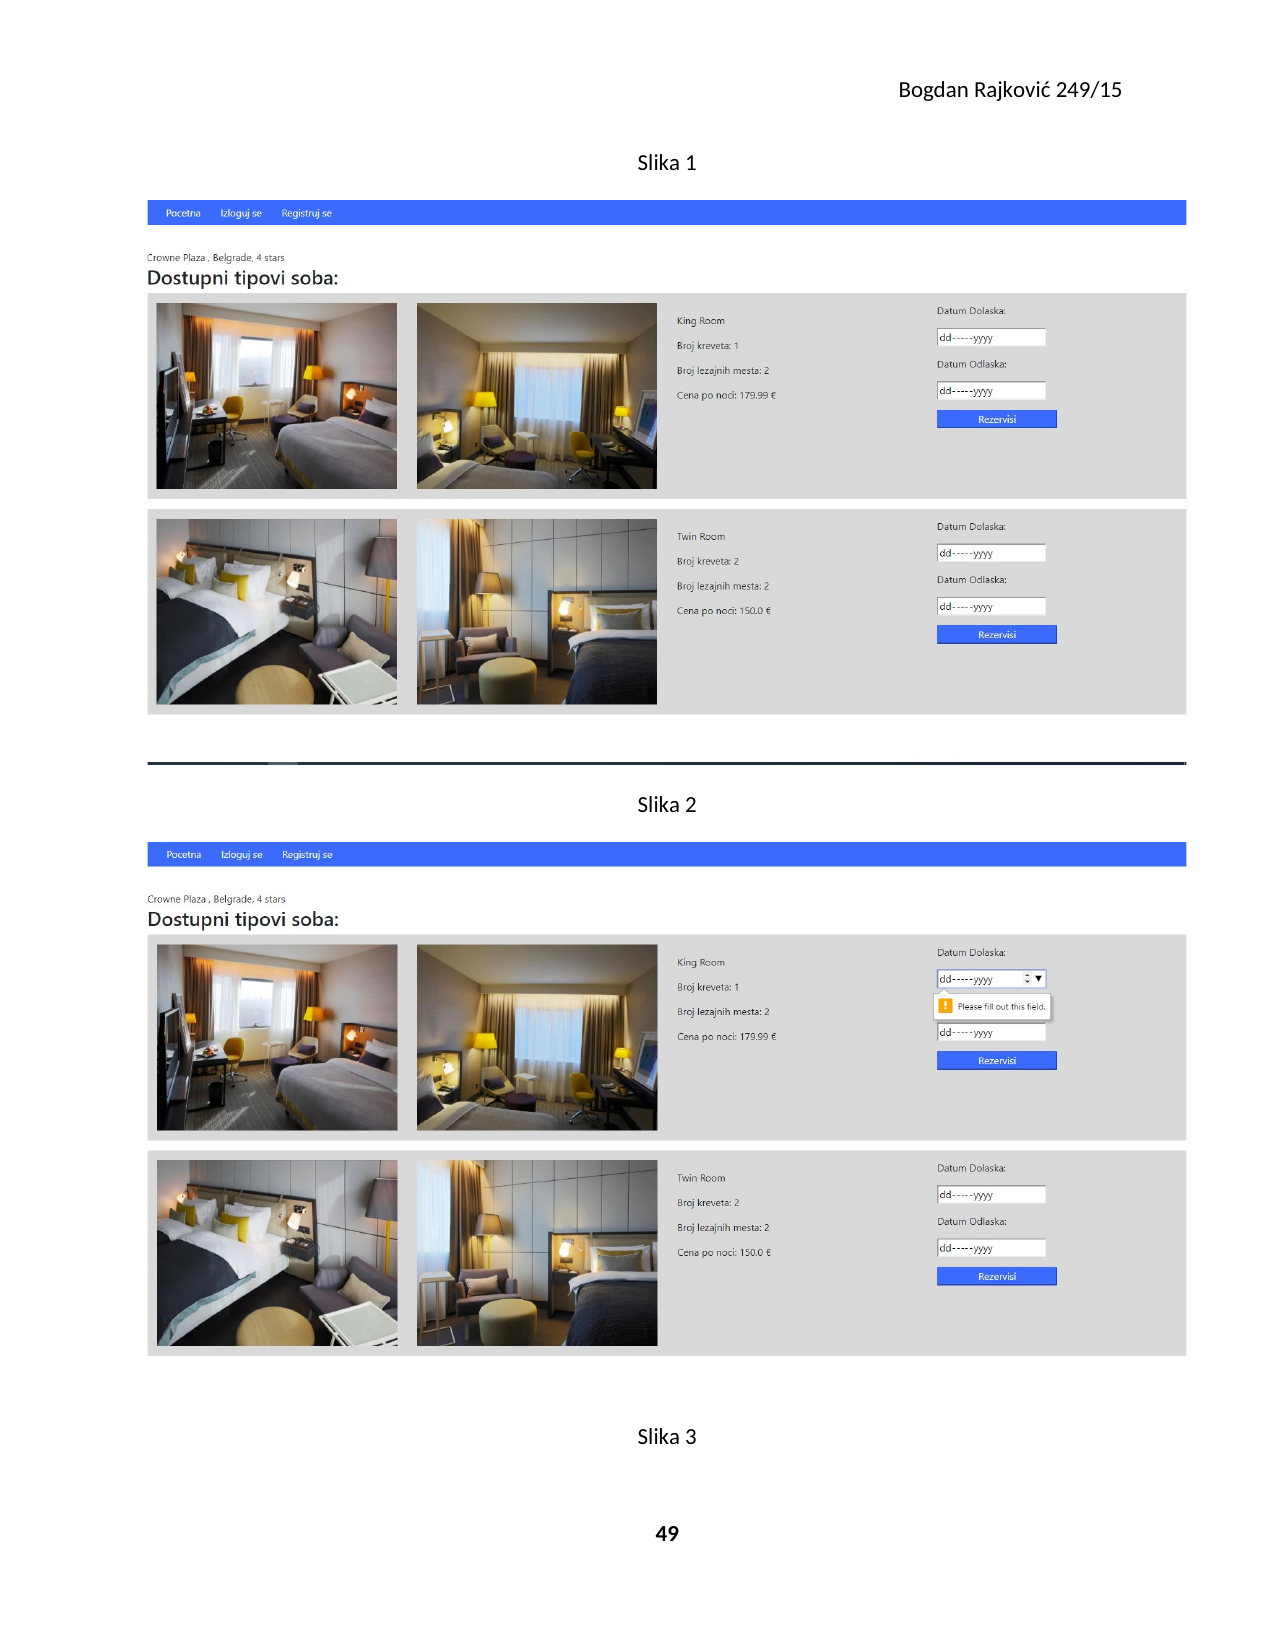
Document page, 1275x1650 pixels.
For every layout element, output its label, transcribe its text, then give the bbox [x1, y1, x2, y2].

text Slika 3 [148, 1422, 1186, 1451]
picture [147, 842, 1187, 1398]
picture [147, 200, 1187, 765]
text Slika 2 [148, 790, 1186, 818]
text Slika 1 [148, 148, 1186, 176]
